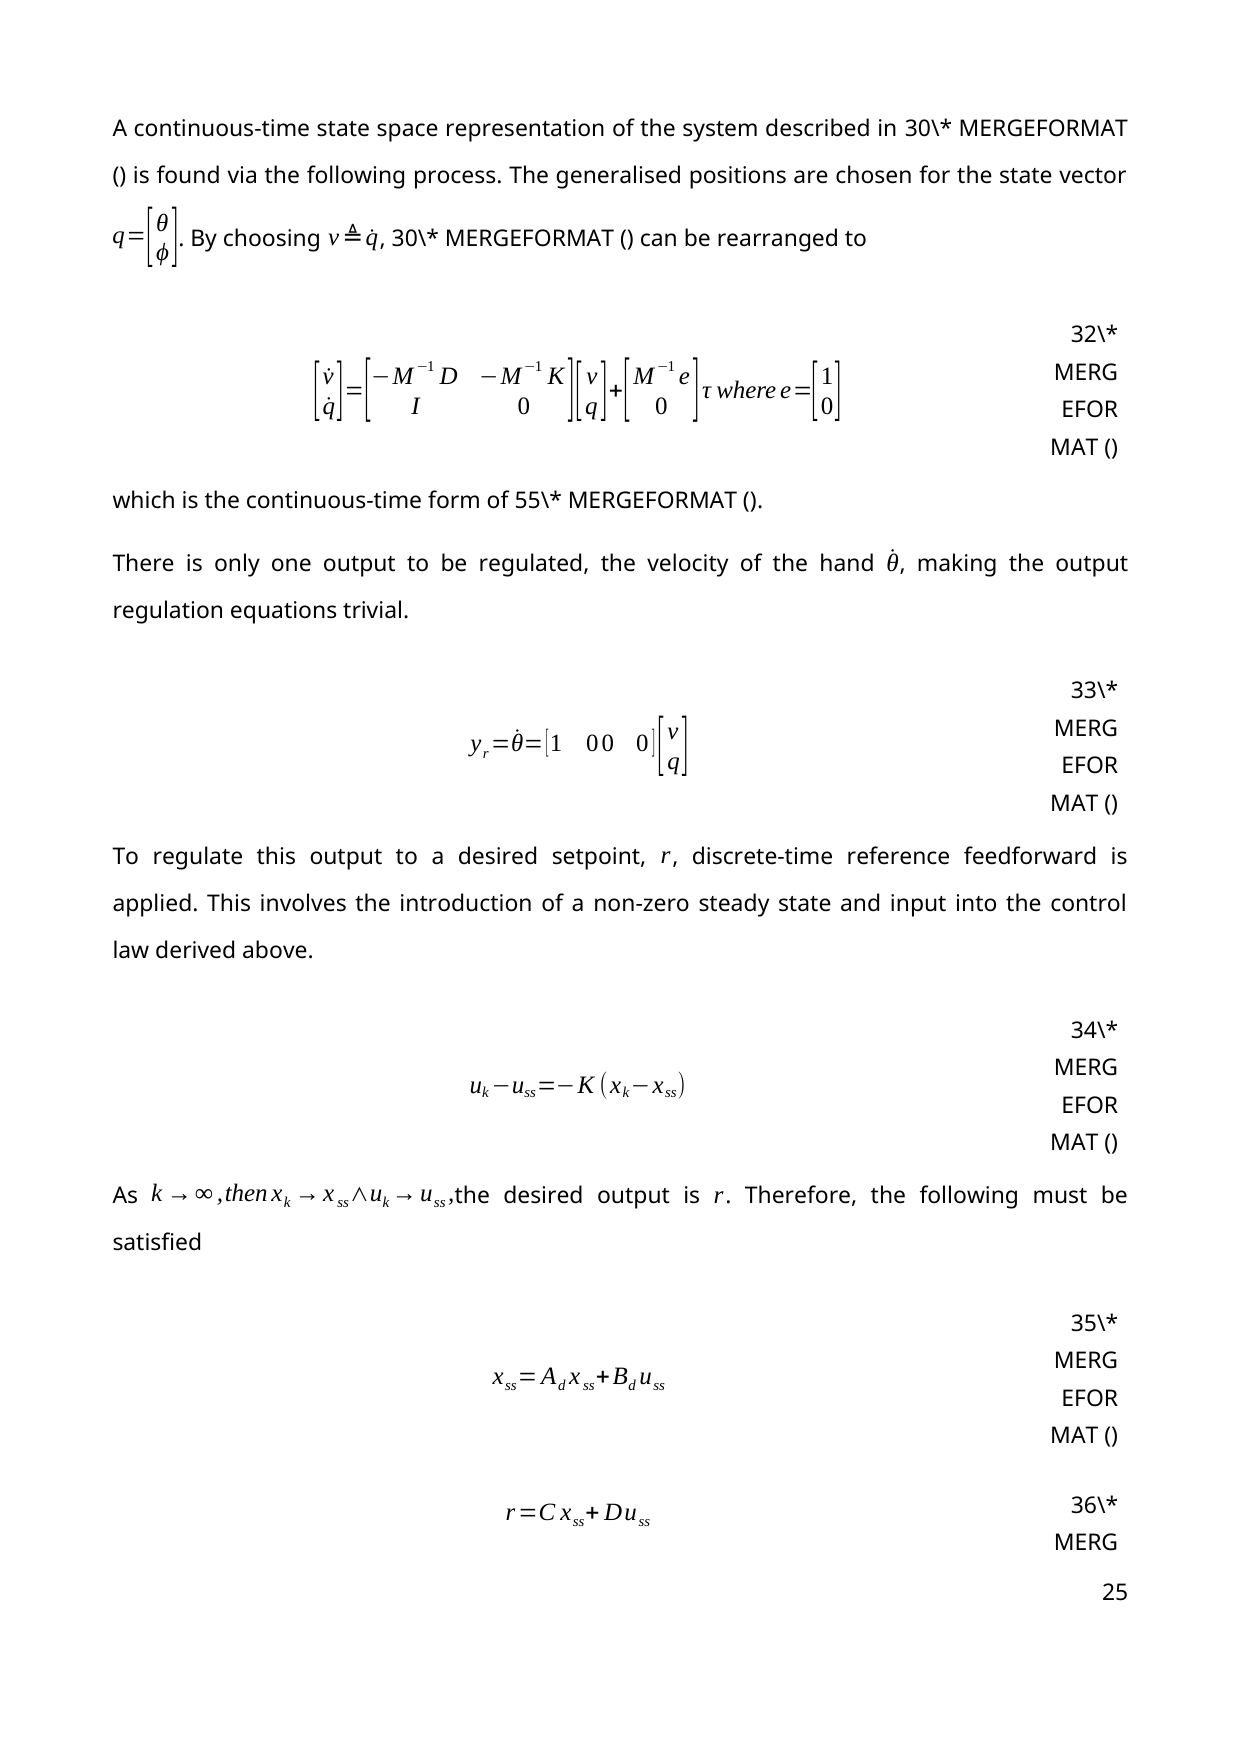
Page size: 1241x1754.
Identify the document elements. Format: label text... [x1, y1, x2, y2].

table_header [1044, 658, 1118, 840]
text A continuous-time state space representation of the system described in (30) is found via the following process. The generalised positions are chosen for the state vector . By choosing , (30) can be rearranged to [112, 112, 1128, 269]
table_header [1044, 301, 1118, 483]
text As the desired output is . Therefore, the following must be satisfied [112, 1179, 1128, 1258]
table_header [112, 1290, 1043, 1472]
table_header [112, 658, 1043, 840]
table_header [1044, 1290, 1118, 1472]
text To regulate this output to a desired setpoint, , discrete-time reference feedforward is applied. This involves the introduction of a non-zero steady state and input into the control law derived above. [112, 840, 1128, 965]
table_cell [1044, 1472, 1118, 1562]
text which is the continuous-time form of (55). [112, 483, 1128, 515]
table_header [112, 997, 1043, 1179]
table_header [1044, 997, 1118, 1179]
table_cell [112, 1472, 1043, 1562]
table_header [112, 301, 1043, 483]
text There is only one output to be regulated, the velocity of the hand , making the output regulation equations trivial. [112, 547, 1128, 625]
